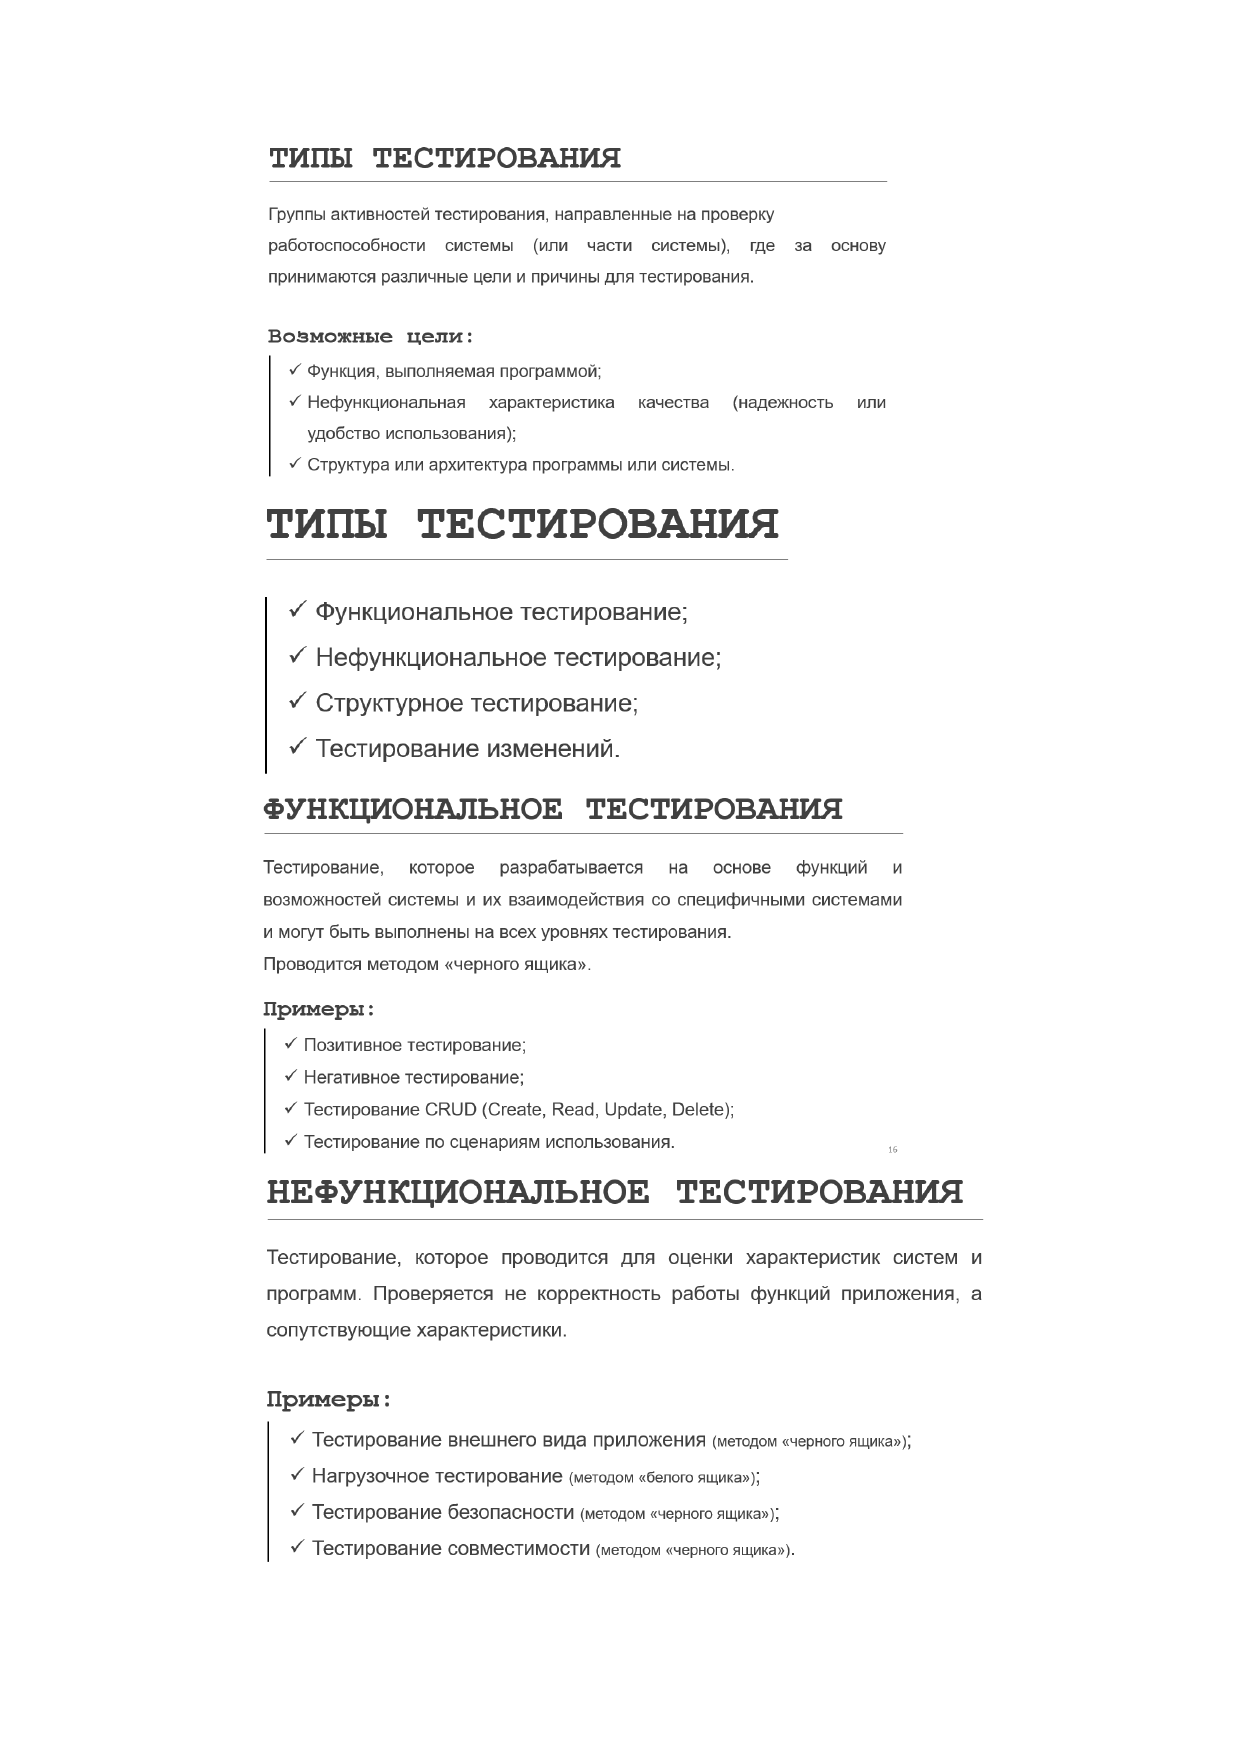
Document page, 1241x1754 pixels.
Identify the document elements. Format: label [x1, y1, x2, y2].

picture [252, 118, 990, 1568]
